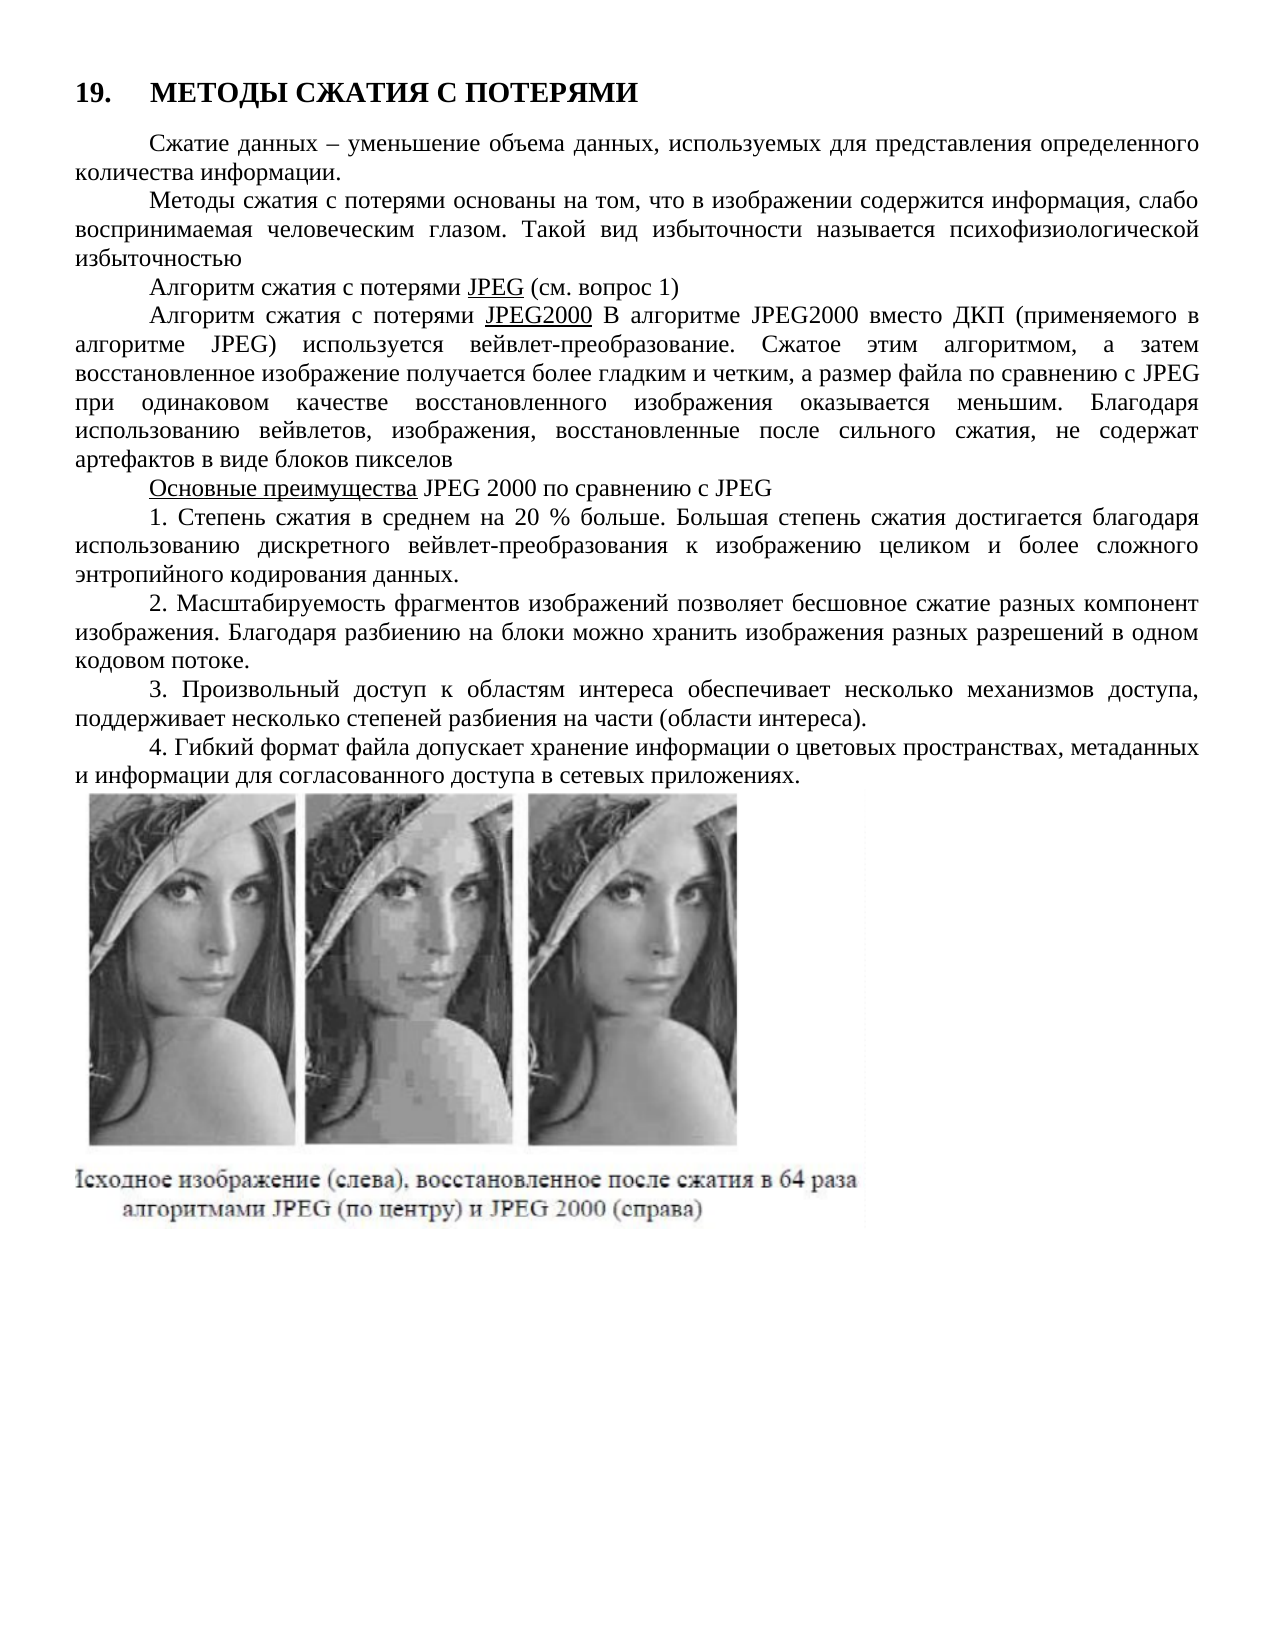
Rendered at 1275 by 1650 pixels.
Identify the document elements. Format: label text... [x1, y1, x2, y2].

text Сжатие данных – уменьшение объема данных, используемых для представления определенного количества информации. [75, 128, 1200, 185]
text Алгоритм сжатия с потерями JPEG (см. вопрос 1) [75, 272, 1200, 300]
text Основные преимущества JPEG 2000 по сравнению с JPEG [75, 473, 1200, 502]
text Методы сжатия с потерями основаны на том, что в изображении содержится информация, слабо воспринимаемая человеческим глазом. Такой вид избыточности называется психофизиологической избыточностью [75, 185, 1200, 272]
picture [75, 789, 866, 1229]
text 2. Масштабируемость фрагментов изображений позволяет бесшовное сжатие разных компонент изображения. Благодаря разбиению на блоки можно хранить изображения разных разрешений в одном кодовом потоке. [75, 588, 1200, 674]
text 1. Степень сжатия в среднем на 20 % больше. Большая степень сжатия достигается благодаря использованию дискретного вейвлет-преобразования к изображению целиком и более сложного энтропийного кодирования данных. [75, 502, 1200, 588]
text 3. Произвольный доступ к областям интереса обеспечивает несколько механизмов доступа, поддерживает несколько степеней разбиения на части (области интереса). [75, 674, 1200, 732]
list МЕТОДЫ СЖАТИЯ С ПОТЕРЯМИ [75, 75, 1200, 108]
text Алгоритм сжатия с потерями JPEG2000 В алгоритме JPEG2000 вместо ДКП (применяемого в алгоритме JPEG) используется вейвлет-преобразование. Сжатое этим алгоритмом, а затем восстановленное изображение получается более гладким и четким, а размер файла по сравнению с JPEG при одинаковом качестве восстановленного изображения оказывается меньшим. Благодаря использованию вейвлетов, изображения, восстановленные после сильного сжатия, не содержат артефактов в виде блоков пикселов [75, 300, 1200, 473]
text 4. Гибкий формат файла допускает хранение информации о цветовых пространствах, метаданных и информации для согласованного доступа в сетевых приложениях. [75, 732, 1200, 789]
